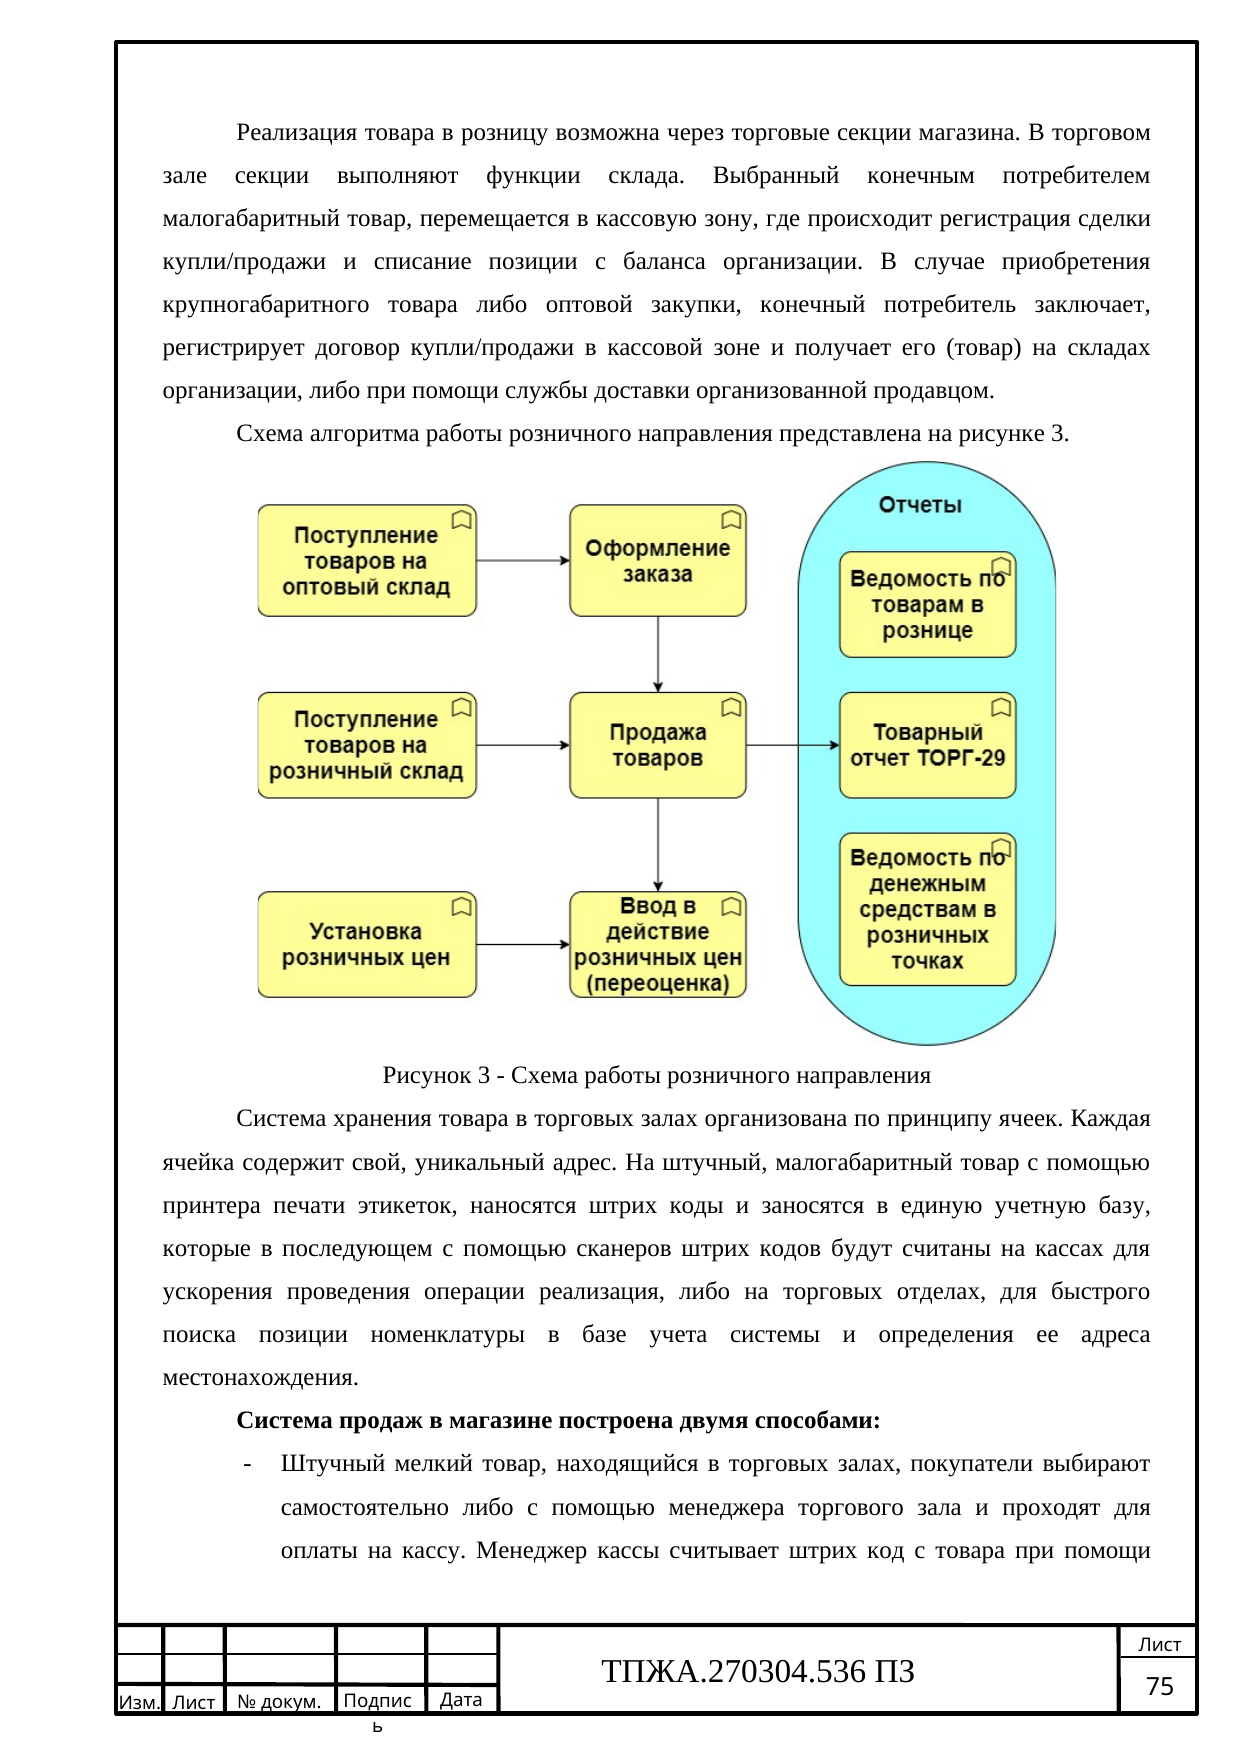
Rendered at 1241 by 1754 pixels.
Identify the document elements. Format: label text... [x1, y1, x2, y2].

picture [257, 461, 1057, 1046]
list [243, 1448, 1152, 1563]
text Система продаж в магазине построена двумя способами: [162, 1405, 1152, 1434]
text Реализация товара в розницу возможна через торговые секции магазина. В торговом зале секции выполняют функции склада. Выбранный конечным потребителем малогабаритный товар, перемещается в кассовую зону, где происходит регистрация сделки купли/продажи и списание позиции с баланса организации. В случае приобретения крупногабаритного товара либо оптовой закупки, конечный потребитель заключает, регистрирует договор купли/продажи в кассовой зоне и получает его (товар) на складах организации, либо при помощи службы доставки организованной продавцом. [162, 117, 1152, 404]
text Схема алгоритма работы розничного направления представлена на рисунке 3. [162, 418, 1152, 447]
text Система хранения товара в торговых залах организована по принципу ячеек. Каждая ячейка содержит свой, уникальный адрес. На штучный, малогабаритный товар с помощью принтера печати этикеток, наносятся штрих коды и заносятся в единую учетную базу, которые в последующем с помощью сканеров штрих кодов будут считаны на кассах для ускорения проведения операции реализация, либо на торговых отделах, для быстрого поиска позиции номенклатуры в базе учета системы и определения ее адреса местонахождения. [162, 1103, 1152, 1391]
text Рисунок 3 - Схема работы розничного направления [162, 1060, 1152, 1089]
